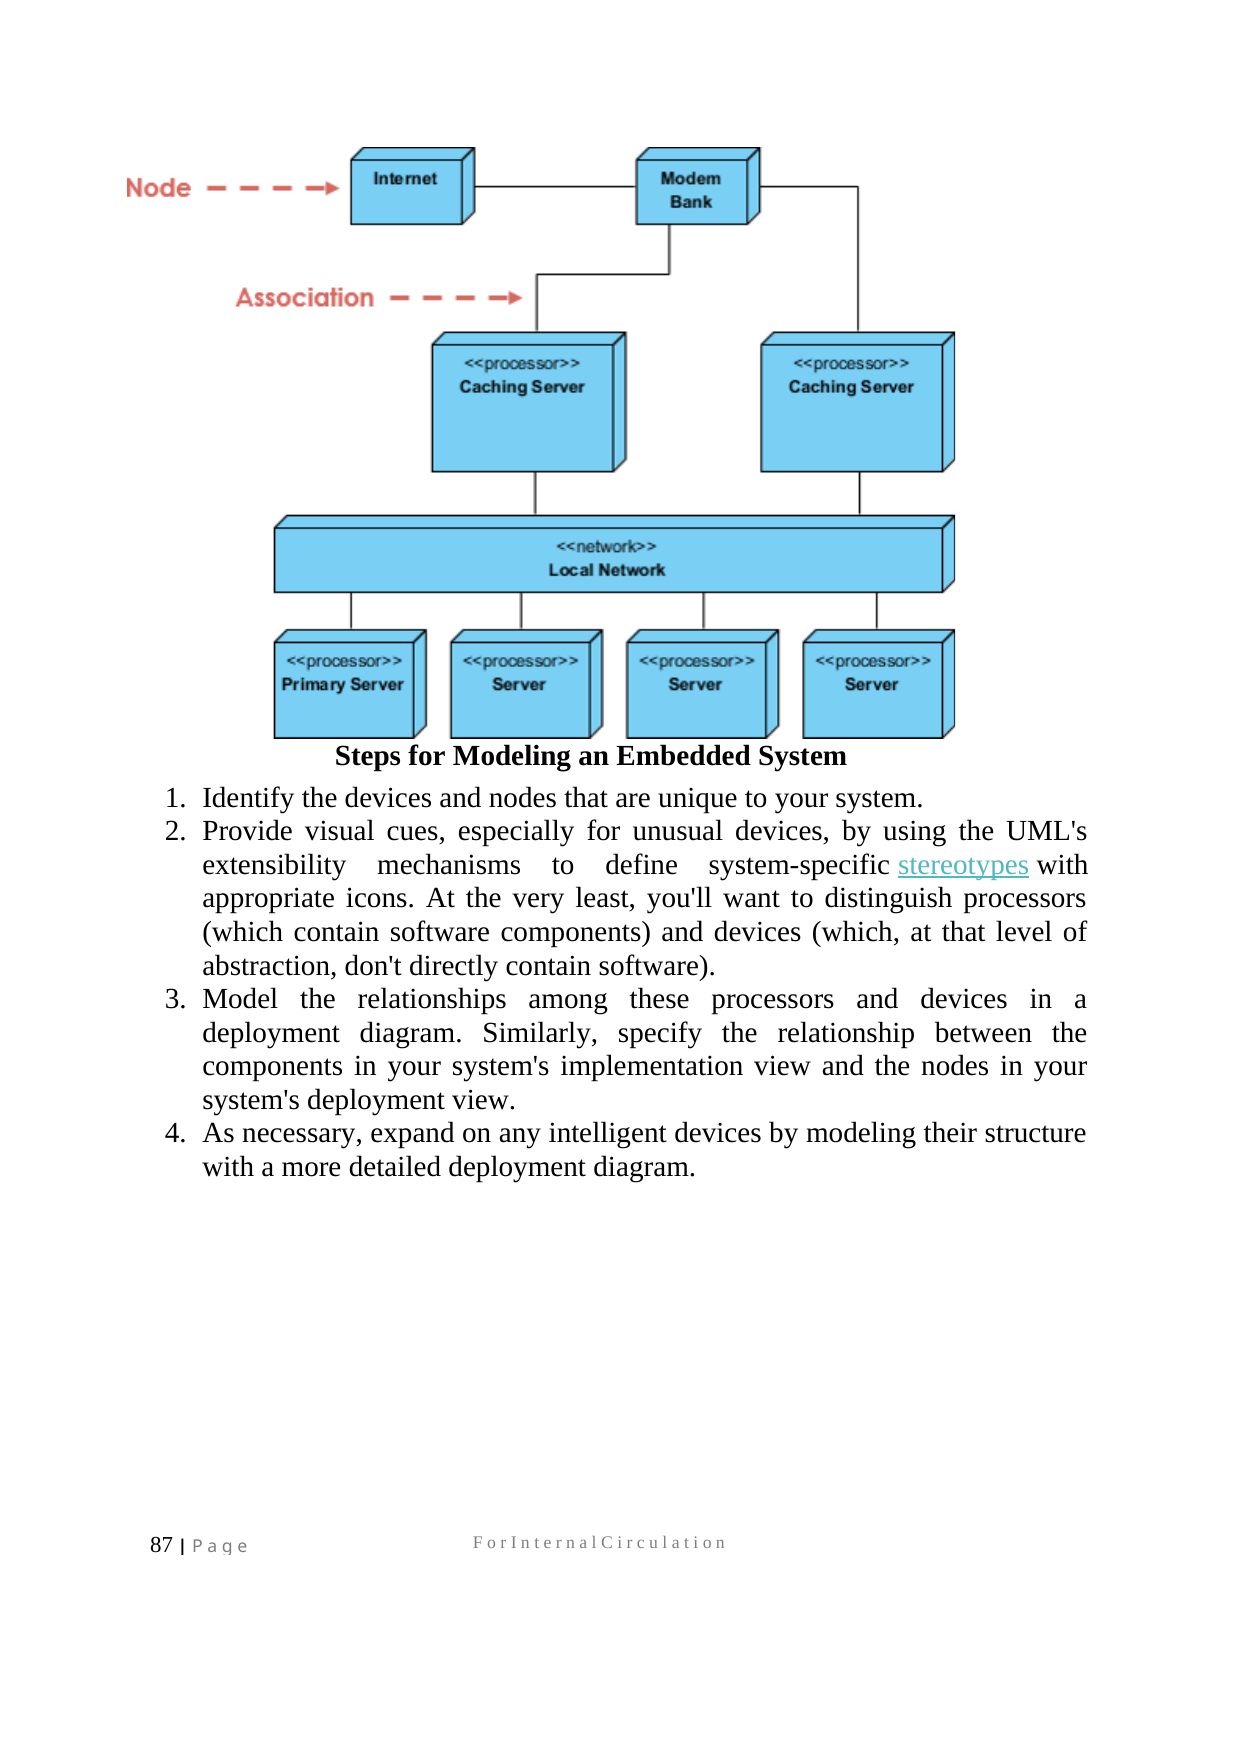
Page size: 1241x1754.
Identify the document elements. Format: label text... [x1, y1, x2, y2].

list Provide visual cues, especially for unusual devices, by using the UML's extensibility mechanisms to define system-specific stereotypes with appropriate icons. At the very least, you'll want to distinguish processors (which contain software components) and devices (which, at that level of abstraction, don't directly contain software). [164, 813, 1088, 981]
list Identify the devices and nodes that are unique to your system. [164, 780, 1088, 813]
picture [127, 147, 956, 739]
list As necessary, expand on any intelligent devices by modeling their structure with a more detailed deployment diagram. [164, 1115, 1088, 1182]
subtitle Steps for Modeling an Embedded System [334, 738, 1088, 772]
list Model the relationships among these processors and devices in a deployment diagram. Similarly, specify the relationship between the components in your system's implementation view and the nodes in your system's deployment view. [164, 981, 1088, 1115]
